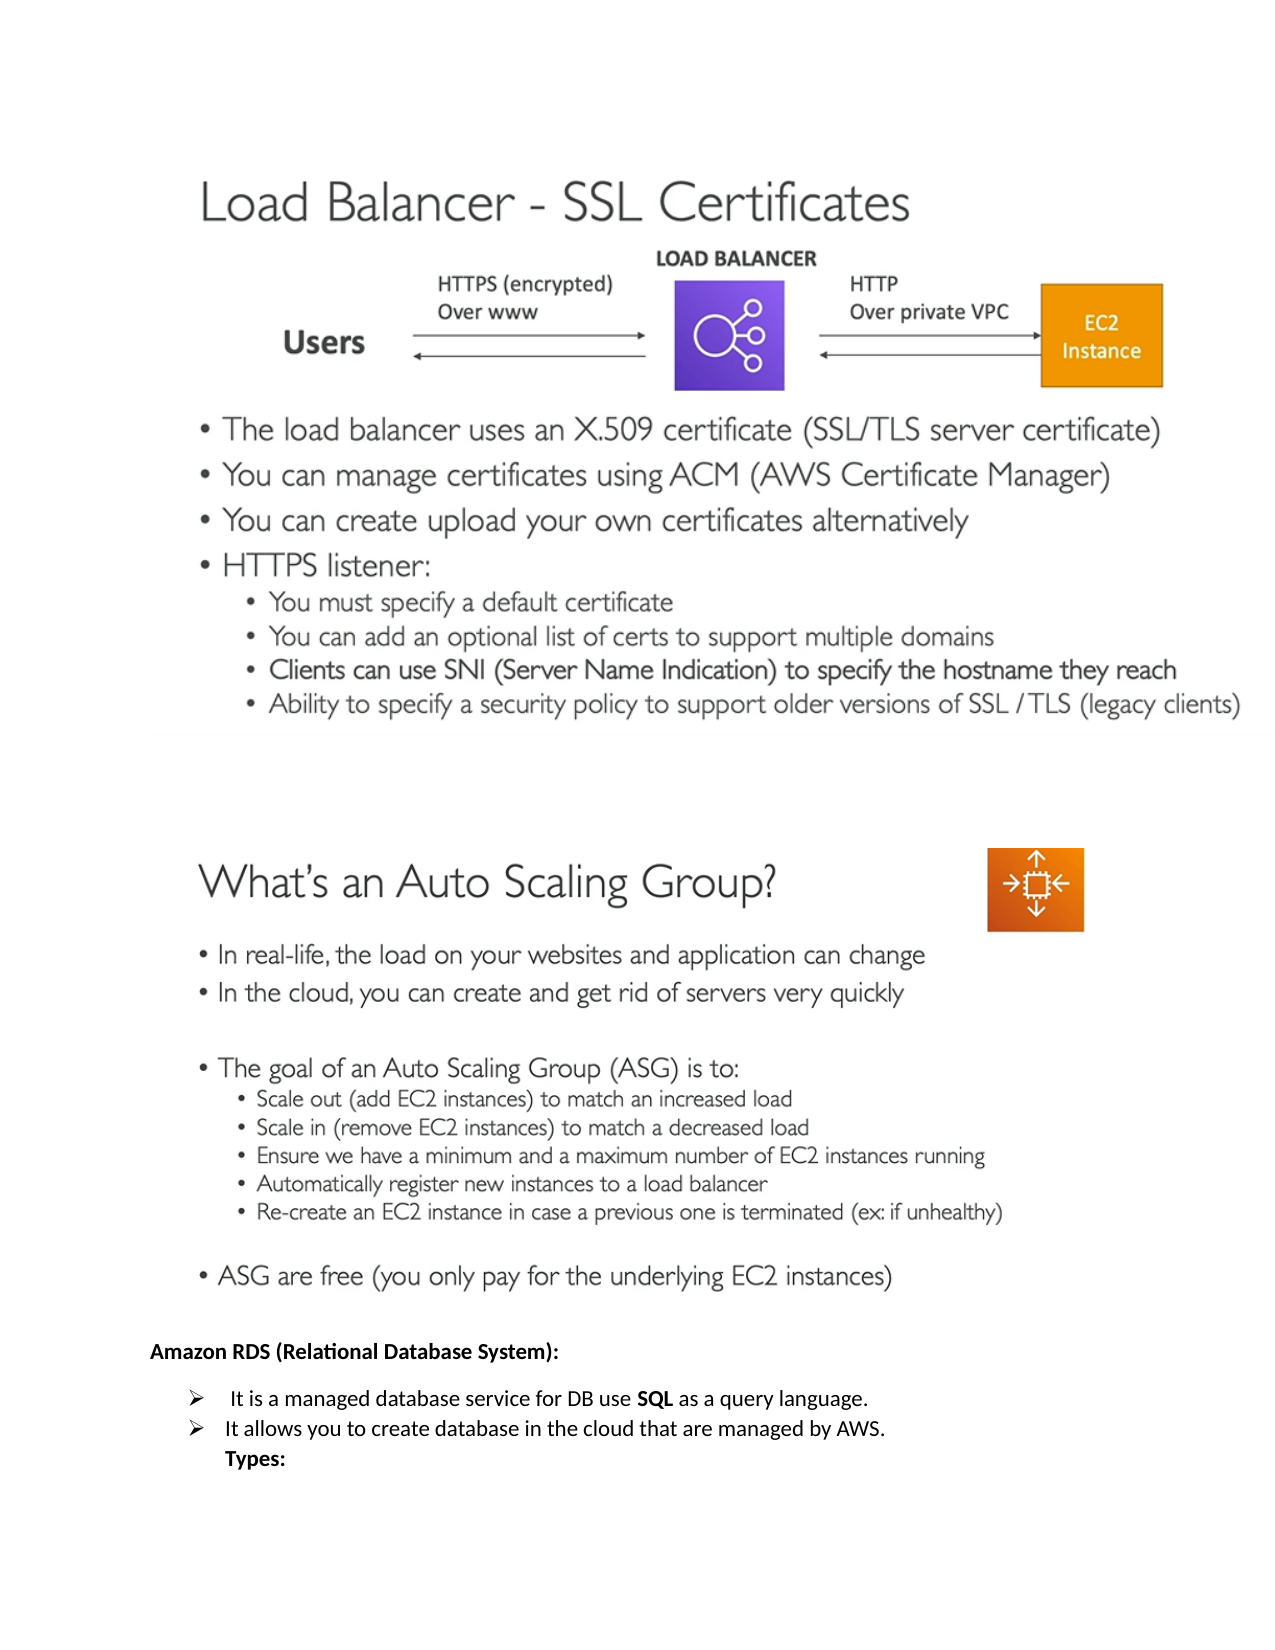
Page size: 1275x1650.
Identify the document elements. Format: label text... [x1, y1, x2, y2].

picture [150, 150, 1275, 737]
list It allows you to create database in the cloud that are managed by AWS. [187, 1414, 1125, 1442]
list It is a managed database service for DB use SQL as a query language. [187, 1384, 1125, 1412]
picture [150, 848, 1125, 1319]
text Amazon RDS (Relational Database System): [150, 1337, 1125, 1365]
list Types: [225, 1444, 1125, 1472]
